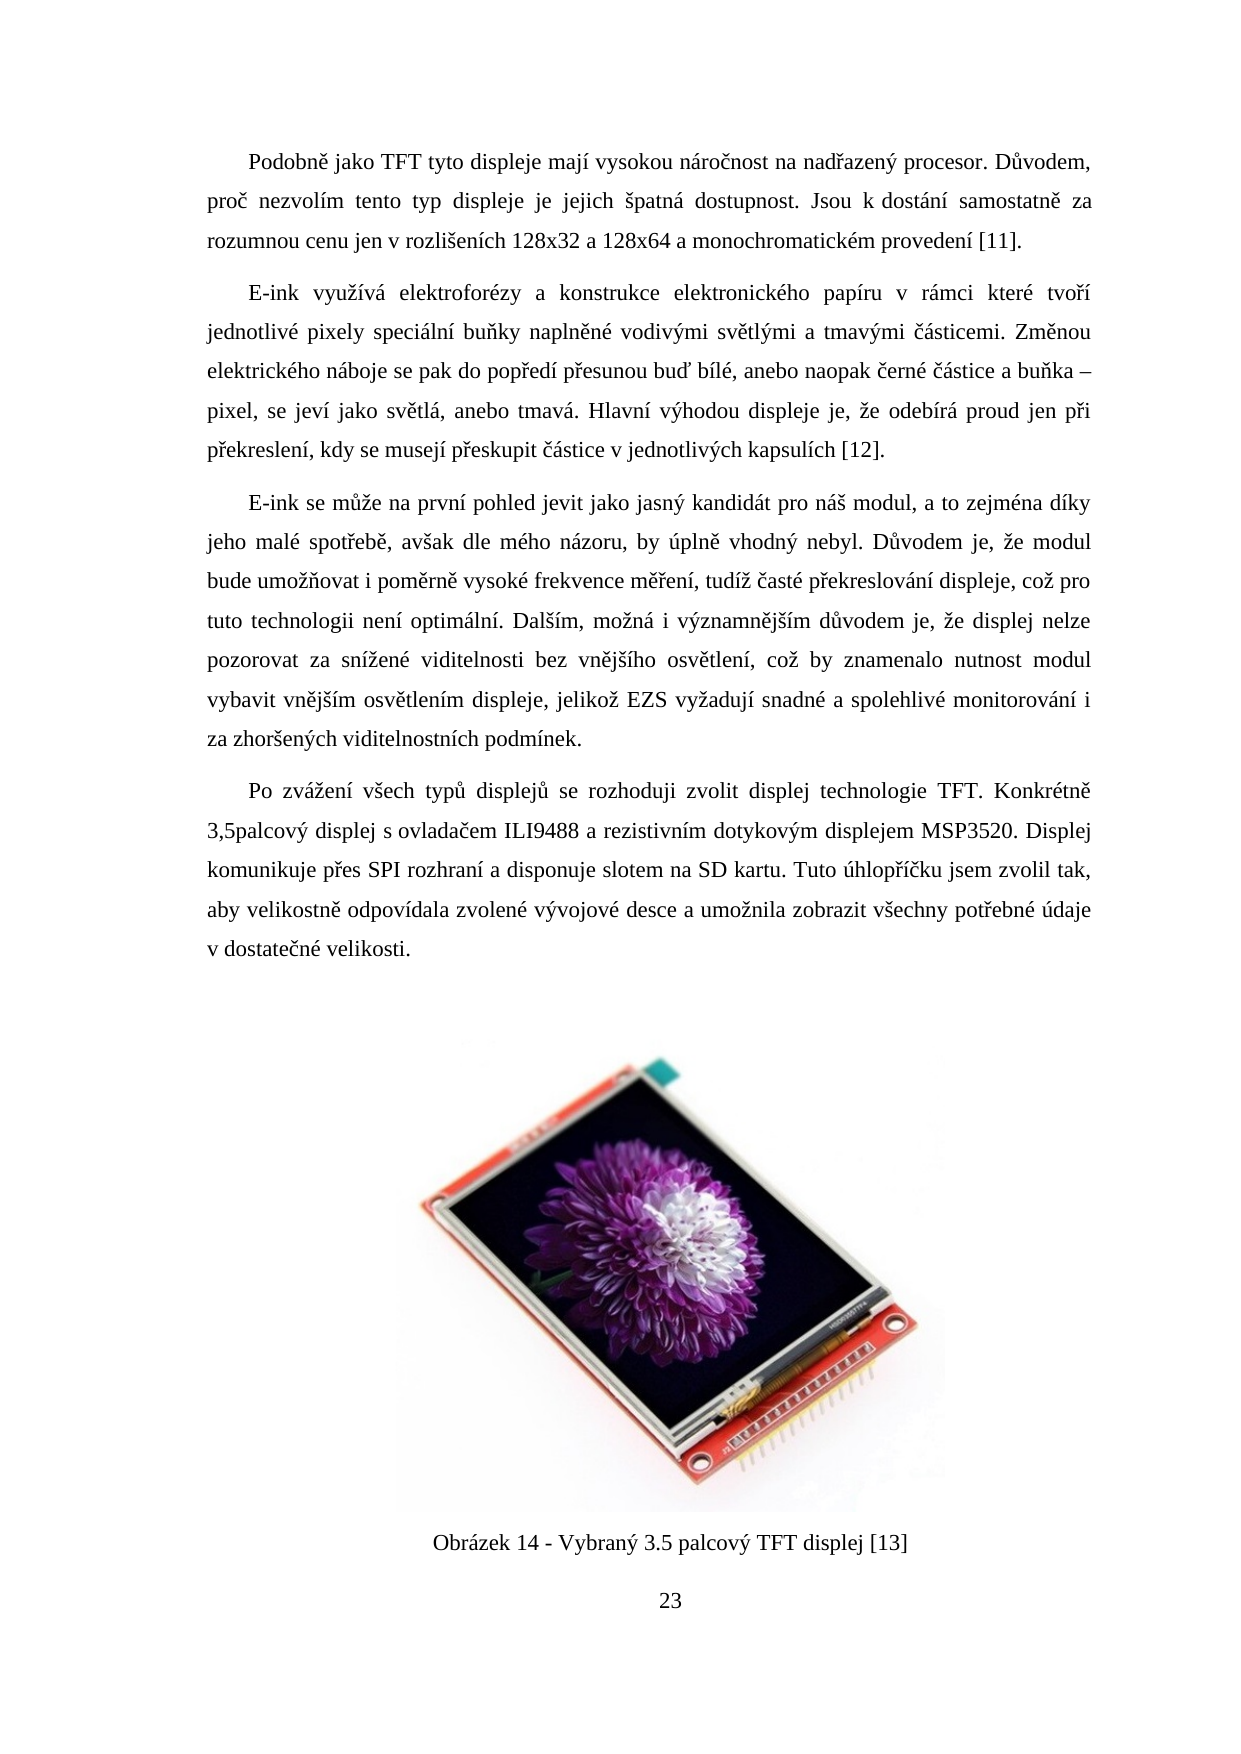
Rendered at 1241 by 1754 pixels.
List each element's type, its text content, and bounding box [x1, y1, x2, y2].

text E-ink využívá elektroforézy a konstrukce elektronického papíru v rámci které tvoří jednotlivé pixely speciální buňky naplněné vodivými světlými a tmavými částicemi. Změnou elektrického náboje se pak do popředí přesunou buď bílé, anebo naopak černé částice a buňka – pixel, se jeví jako světlá, anebo tmavá. Hlavní výhodou displeje je, že odebírá proud jen při překreslení, kdy se musejí přeskupit částice v jednotlivých kapsulích [12]. [207, 279, 1092, 463]
picture [395, 1039, 945, 1512]
text Po zvážení všech typů displejů se rozhoduji zvolit displej technologie TFT. Konkrétně 3,5palcový displej s ovladačem ILI9488 a rezistivním dotykovým displejem MSP3520. Displej komunikuje přes SPI rozhraní a disponuje slotem na SD kartu. Tuto úhlopříčku jsem zvolil tak, aby velikostně odpovídala zvolené vývojové desce a umožnila zobrazit všechny potřebné údaje v dostatečné velikosti. [207, 777, 1092, 962]
text Obrázek 14 - Vybraný 3.5 palcový TFT displej [13] [207, 1529, 1092, 1555]
text Podobně jako TFT tyto displeje mají vysokou náročnost na nadřazený procesor. Důvodem, proč nezvolím tento typ displeje je jejich špatná dostupnost. Jsou k dostání samostatně za rozumnou cenu jen v rozlišeních 128x32 a 128x64 a monochromatickém provedení [11]. [207, 148, 1092, 253]
text E-ink se může na první pohled jevit jako jasný kandidát pro náš modul, a to zejména díky jeho malé spotřebě, avšak dle mého názoru, by úplně vhodný nebyl. Důvodem je, že modul bude umožňovat i poměrně vysoké frekvence měření, tudíž časté překreslování displeje, což pro tuto technologii není optimální. Dalším, možná i významnějším důvodem je, že displej nelze pozorovat za snížené viditelnosti bez vnějšího osvětlení, což by znamenalo nutnost modul vybavit vnějším osvětlením displeje, jelikož EZS vyžadují snadné a spolehlivé monitorování i za zhoršených viditelnostních podmínek. [207, 488, 1092, 752]
